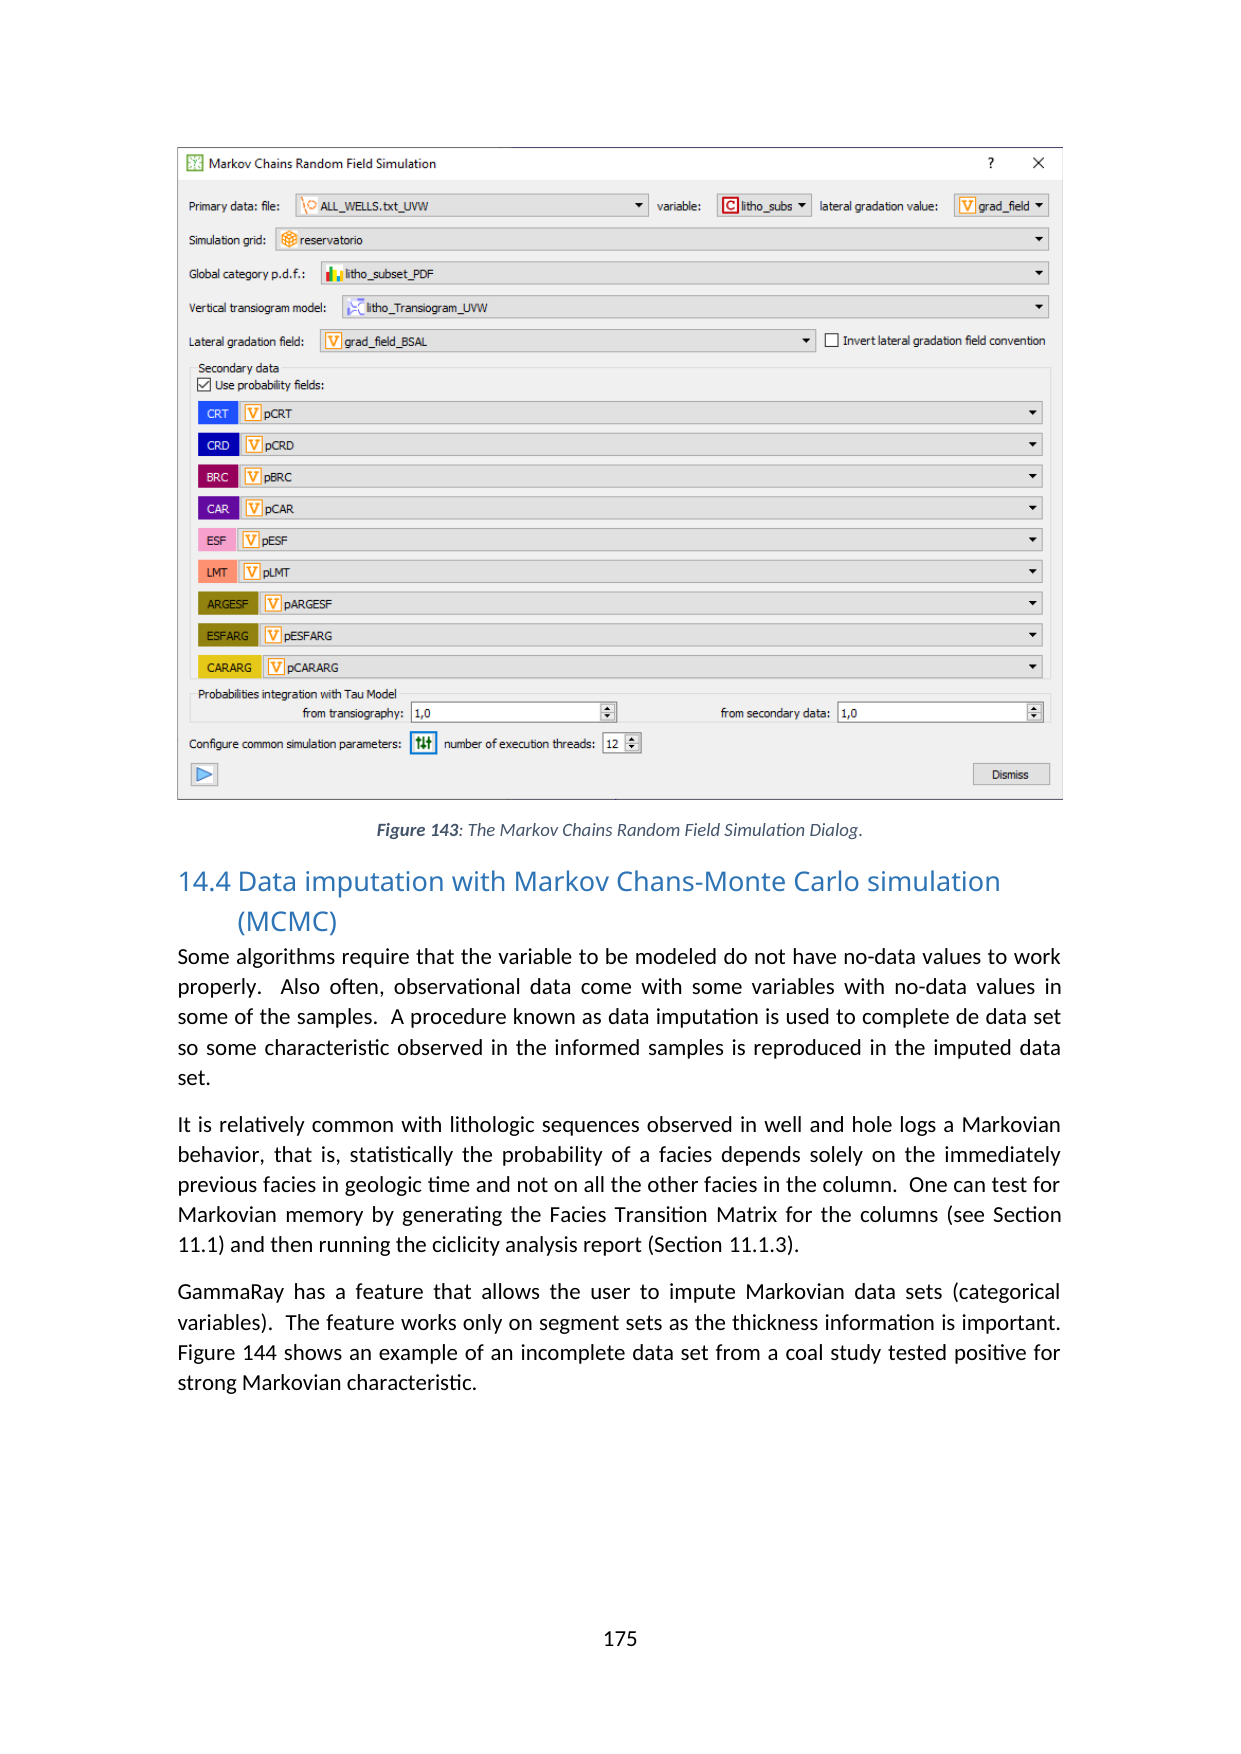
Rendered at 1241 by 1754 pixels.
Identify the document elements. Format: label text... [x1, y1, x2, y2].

subtitle Data imputation with Markov Chans-Monte Carlo simulation (MCMC) [177, 862, 1063, 939]
text Some algorithms require that the variable to be modeled do not have no-data values to work properly. Also often, observational data come with some variables with no-data values in some of the samples. A procedure known as data imputation is used to complete de data set so some characteristic observed in the informed samples is reproduced in the imputed data set. [177, 942, 1063, 1091]
text GammaRay has a feature that allows the user to impute Markovian data sets (categorical variables). The feature works only on segment sets as the thickness information is important. Figure 144 shows an example of an incomplete data set from a coal study tested positive for strong Markovian characteristic. [177, 1277, 1063, 1396]
text Figure 143: The Markov Chains Random Field Simulation Dialog. [177, 819, 1063, 842]
picture [177, 147, 1063, 800]
text It is relatively common with lithologic sequences observed in well and hole logs a Markovian behavior, that is, statistically the probability of a facies depends solely on the immediately previous facies in geologic time and not on all the other facies in the column. One can test for Markovian memory by generating the Facies Transition Matrix for the columns (see Section 11.1) and then running the ciclicity analysis report (Section 11.1.3). [177, 1110, 1063, 1258]
